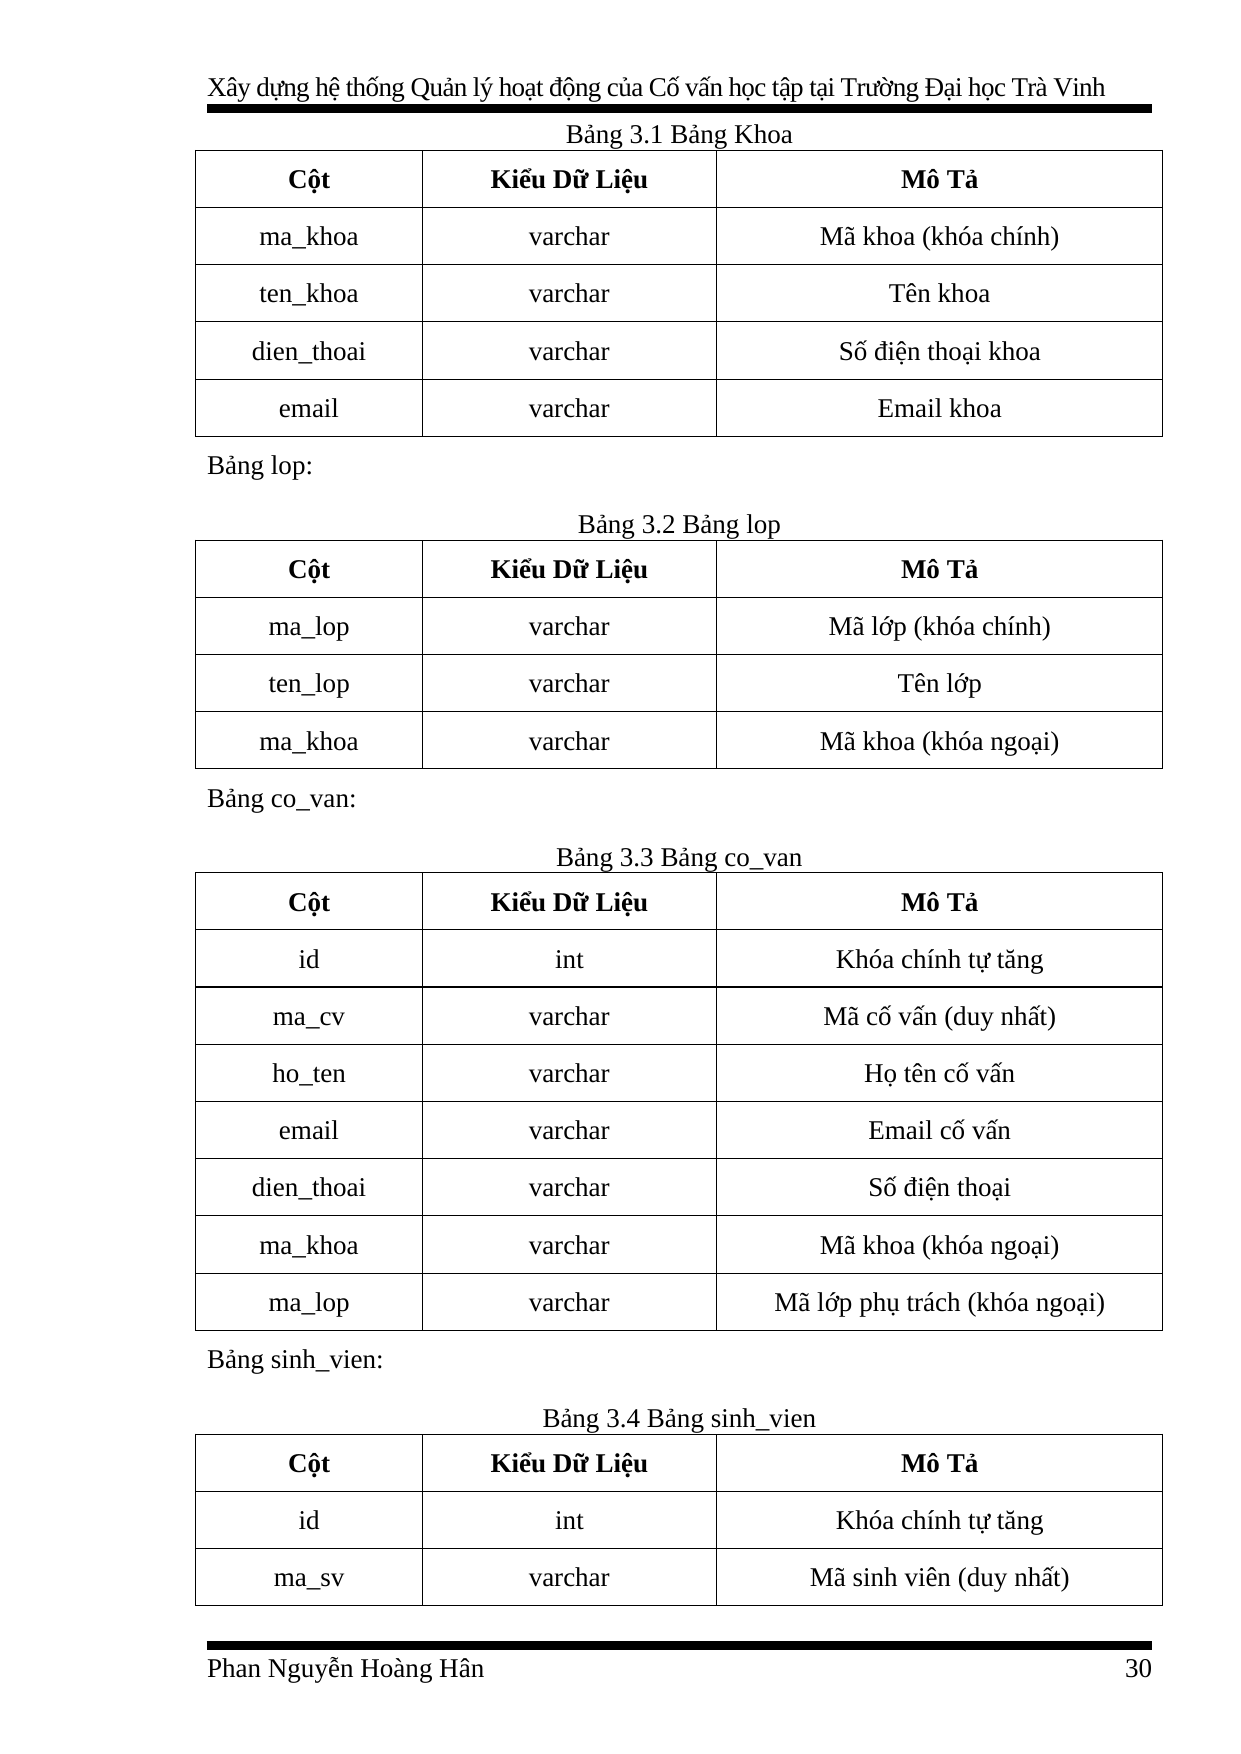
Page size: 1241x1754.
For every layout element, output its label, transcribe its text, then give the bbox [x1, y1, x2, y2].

table_cell Email khoa [717, 380, 1162, 436]
table_cell ma_khoa [196, 208, 422, 264]
table_cell email [196, 380, 422, 436]
table_header Cột [196, 873, 422, 929]
table_cell varchar [423, 1549, 716, 1605]
table_header Kiểu Dữ Liệu [423, 1435, 716, 1491]
table_header Cột [196, 151, 422, 207]
table_cell Mã lớp phụ trách (khóa ngoại) [717, 1274, 1162, 1329]
text Bảng co_van: [207, 782, 1152, 813]
table_cell ma_lop [196, 598, 422, 654]
table_header Mô Tả [717, 541, 1162, 597]
table_header Mô Tả [717, 151, 1162, 207]
table_cell Mã sinh viên (duy nhất) [717, 1549, 1162, 1605]
table_cell ma_cv [196, 988, 422, 1044]
table_cell varchar [423, 1216, 716, 1272]
table_cell dien_thoai [196, 1159, 422, 1215]
table_cell Tên khoa [717, 265, 1162, 321]
table_cell int [423, 1492, 716, 1548]
table_cell varchar [423, 1274, 716, 1329]
text Bảng sinh_vien: [207, 1343, 1152, 1374]
table_cell Số điện thoại [717, 1159, 1162, 1215]
table_cell Tên lớp [717, 655, 1162, 711]
table_cell varchar [423, 322, 716, 378]
table_cell varchar [423, 655, 716, 711]
table_header Mô Tả [717, 1435, 1162, 1491]
table_header Kiểu Dữ Liệu [423, 151, 716, 207]
table_cell Khóa chính tự tăng [717, 930, 1162, 986]
table_cell int [423, 930, 716, 986]
table_cell varchar [423, 712, 716, 768]
text Bảng 3.3 Bảng co_van [207, 841, 1152, 872]
table_cell Email cố vấn [717, 1102, 1162, 1158]
table_cell Khóa chính tự tăng [717, 1492, 1162, 1548]
text Bảng 3.2 Bảng lop [207, 508, 1152, 539]
table_cell email [196, 1102, 422, 1158]
table_cell varchar [423, 1102, 716, 1158]
table_cell varchar [423, 208, 716, 264]
table_cell ma_lop [196, 1274, 422, 1329]
table_cell varchar [423, 598, 716, 654]
table_cell varchar [423, 1159, 716, 1215]
table_cell Mã lớp (khóa chính) [717, 598, 1162, 654]
text Bảng 3.4 Bảng sinh_vien [207, 1402, 1152, 1433]
table_cell varchar [423, 988, 716, 1044]
text Bảng 3.1 Bảng Khoa [207, 118, 1152, 150]
table_cell Mã khoa (khóa ngoại) [717, 712, 1162, 768]
table_header Mô Tả [717, 873, 1162, 929]
table_cell ho_ten [196, 1045, 422, 1101]
table_cell id [196, 1492, 422, 1548]
table_cell id [196, 930, 422, 986]
table_header Cột [196, 1435, 422, 1491]
table_header Kiểu Dữ Liệu [423, 873, 716, 929]
table_cell ma_sv [196, 1549, 422, 1605]
table_header Kiểu Dữ Liệu [423, 541, 716, 597]
table_cell varchar [423, 1045, 716, 1101]
table_cell Mã cố vấn (duy nhất) [717, 988, 1162, 1044]
table_cell ma_khoa [196, 1216, 422, 1272]
table_cell dien_thoai [196, 322, 422, 378]
table_cell ma_khoa [196, 712, 422, 768]
table_cell varchar [423, 265, 716, 321]
text Bảng lop: [207, 449, 1152, 480]
table_header Cột [196, 541, 422, 597]
table_cell ten_khoa [196, 265, 422, 321]
table_cell Số điện thoại khoa [717, 322, 1162, 378]
table_cell ten_lop [196, 655, 422, 711]
table_cell Mã khoa (khóa ngoại) [717, 1216, 1162, 1272]
table_cell varchar [423, 380, 716, 436]
table_cell Mã khoa (khóa chính) [717, 208, 1162, 264]
table_cell Họ tên cố vấn [717, 1045, 1162, 1101]
